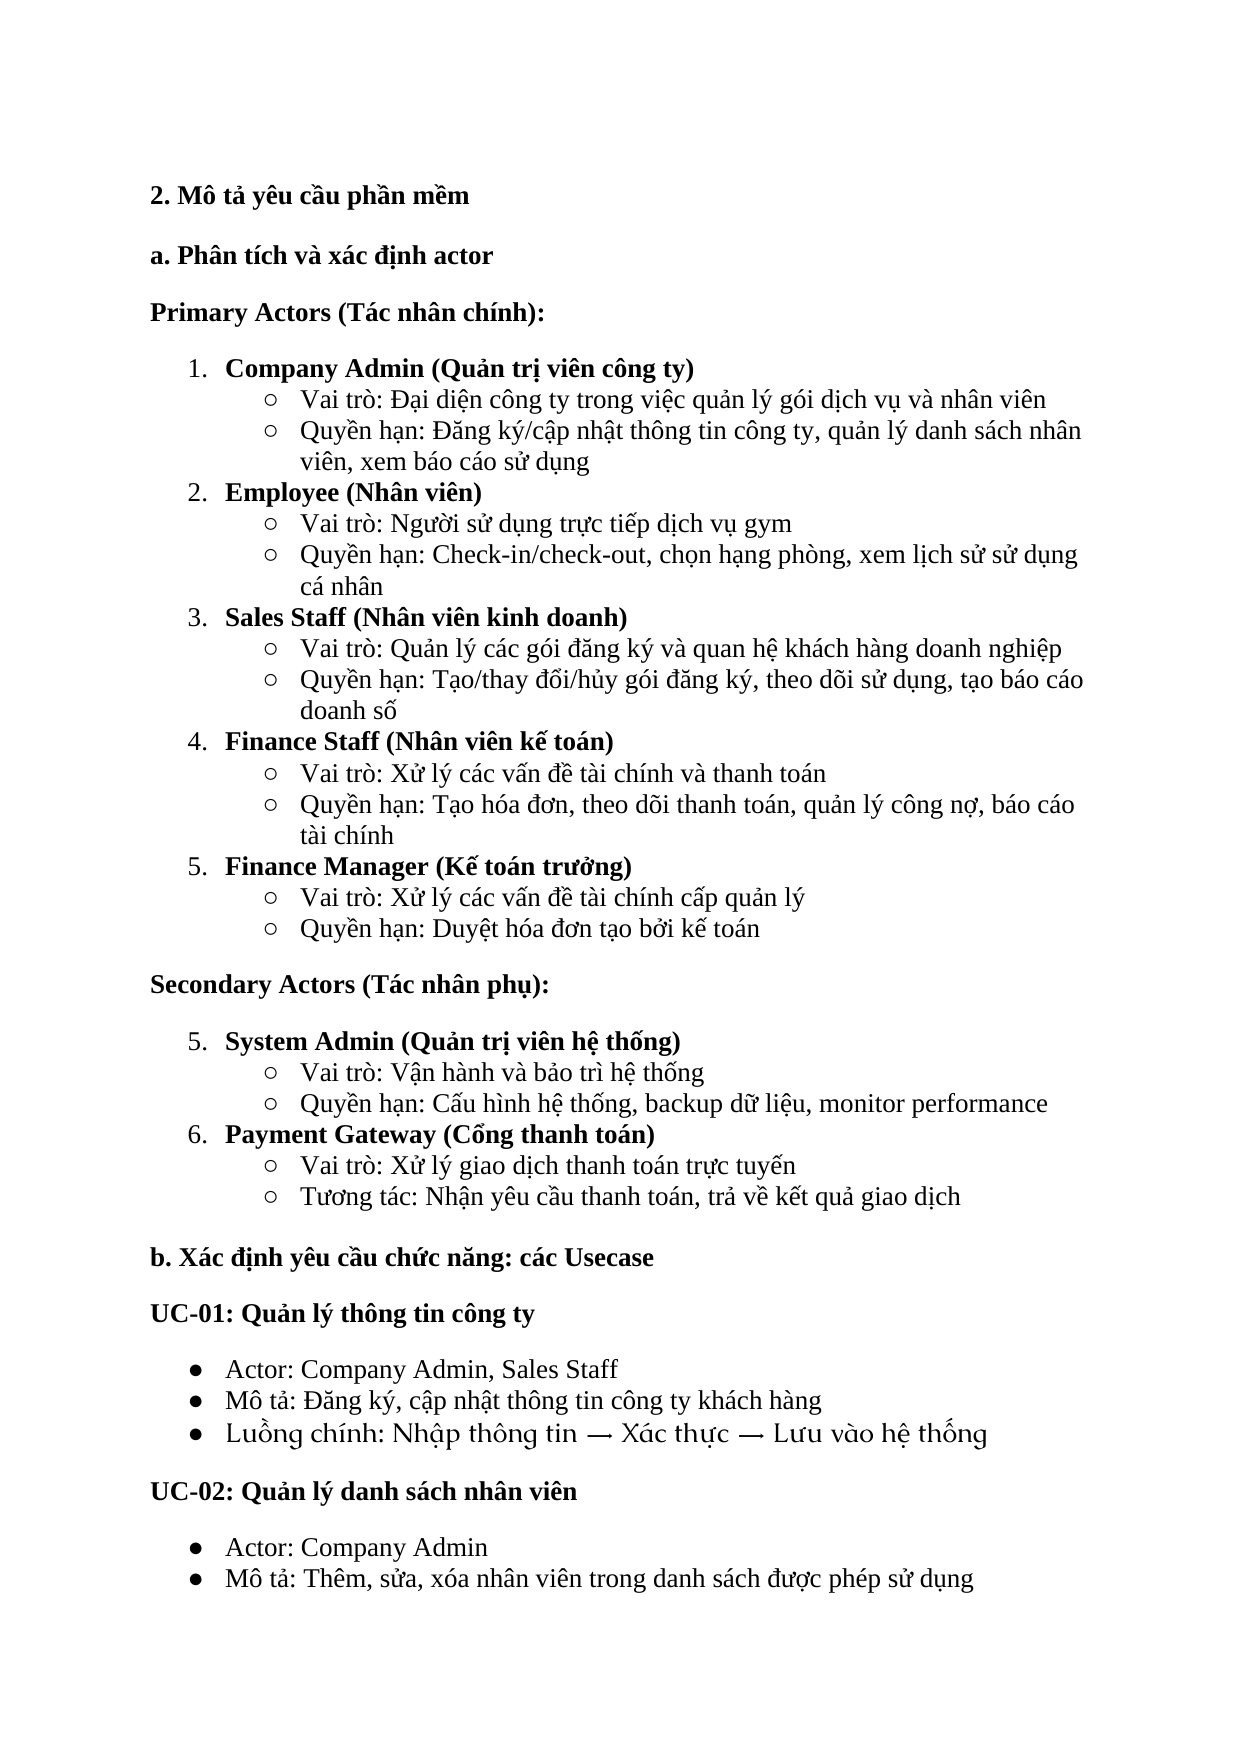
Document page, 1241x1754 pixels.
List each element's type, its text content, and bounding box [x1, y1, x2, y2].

list Mô tả: Thêm, sửa, xóa nhân viên trong danh sách được phép sử dụng [187, 1562, 1090, 1594]
text UC-01: Quản lý thông tin công ty [150, 1297, 1090, 1328]
list Quyền hạn: Duyệt hóa đơn tạo bởi kế toán [262, 912, 1090, 943]
subtitle b. Xác định yêu cầu chức năng: các Usecase [150, 1241, 1090, 1272]
text Secondary Actors (Tác nhân phụ): [150, 968, 1090, 1000]
text Primary Actors (Tác nhân chính): [150, 296, 1090, 327]
text UC-02: Quản lý danh sách nhân viên [150, 1475, 1090, 1506]
list Vai trò: Đại diện công ty trong việc quản lý gói dịch vụ và nhân viên [262, 383, 1090, 414]
list Vai trò: Xử lý giao dịch thanh toán trực tuyến [262, 1149, 1090, 1180]
list Finance Staff (Nhân viên kế toán) [187, 726, 1090, 757]
list Vai trò: Người sử dụng trực tiếp dịch vụ gym [262, 507, 1090, 539]
list Vai trò: Xử lý các vấn đề tài chính cấp quản lý [262, 881, 1090, 912]
subtitle a. Phân tích và xác định actor [150, 239, 1090, 271]
list Company Admin (Quản trị viên công ty) [187, 352, 1090, 383]
list Quyền hạn: Tạo hóa đơn, theo dõi thanh toán, quản lý công nợ, báo cáo tài chính [262, 788, 1090, 850]
list System Admin (Quản trị viên hệ thống) [187, 1025, 1090, 1056]
list Employee (Nhân viên) [187, 476, 1090, 507]
list Tương tác: Nhận yêu cầu thanh toán, trả về kết quả giao dịch [262, 1180, 1090, 1212]
list Sales Staff (Nhân viên kinh doanh) [187, 601, 1090, 632]
list Quyền hạn: Check-in/check-out, chọn hạng phòng, xem lịch sử sử dụng cá nhân [262, 539, 1090, 601]
list Quyền hạn: Đăng ký/cập nhật thông tin công ty, quản lý danh sách nhân viên, xem báo cáo sử dụng [262, 414, 1090, 476]
list Quyền hạn: Cấu hình hệ thống, backup dữ liệu, monitor performance [262, 1087, 1090, 1118]
list Luồng chính: Nhập thông tin → Xác thực → Lưu vào hệ thống [187, 1415, 1090, 1450]
list Mô tả: Đăng ký, cập nhật thông tin công ty khách hàng [187, 1384, 1090, 1415]
list Vai trò: Vận hành và bảo trì hệ thống [262, 1056, 1090, 1087]
subtitle 2. Mô tả yêu cầu phần mềm [150, 179, 1090, 210]
list Actor: Company Admin, Sales Staff [187, 1353, 1090, 1384]
list Quyền hạn: Tạo/thay đổi/hủy gói đăng ký, theo dõi sử dụng, tạo báo cáo doanh số [262, 663, 1090, 726]
list Vai trò: Quản lý các gói đăng ký và quan hệ khách hàng doanh nghiệp [262, 632, 1090, 663]
list Payment Gateway (Cổng thanh toán) [187, 1118, 1090, 1149]
list Vai trò: Xử lý các vấn đề tài chính và thanh toán [262, 757, 1090, 788]
list Finance Manager (Kế toán trưởng) [187, 850, 1090, 881]
list Actor: Company Admin [187, 1531, 1090, 1562]
